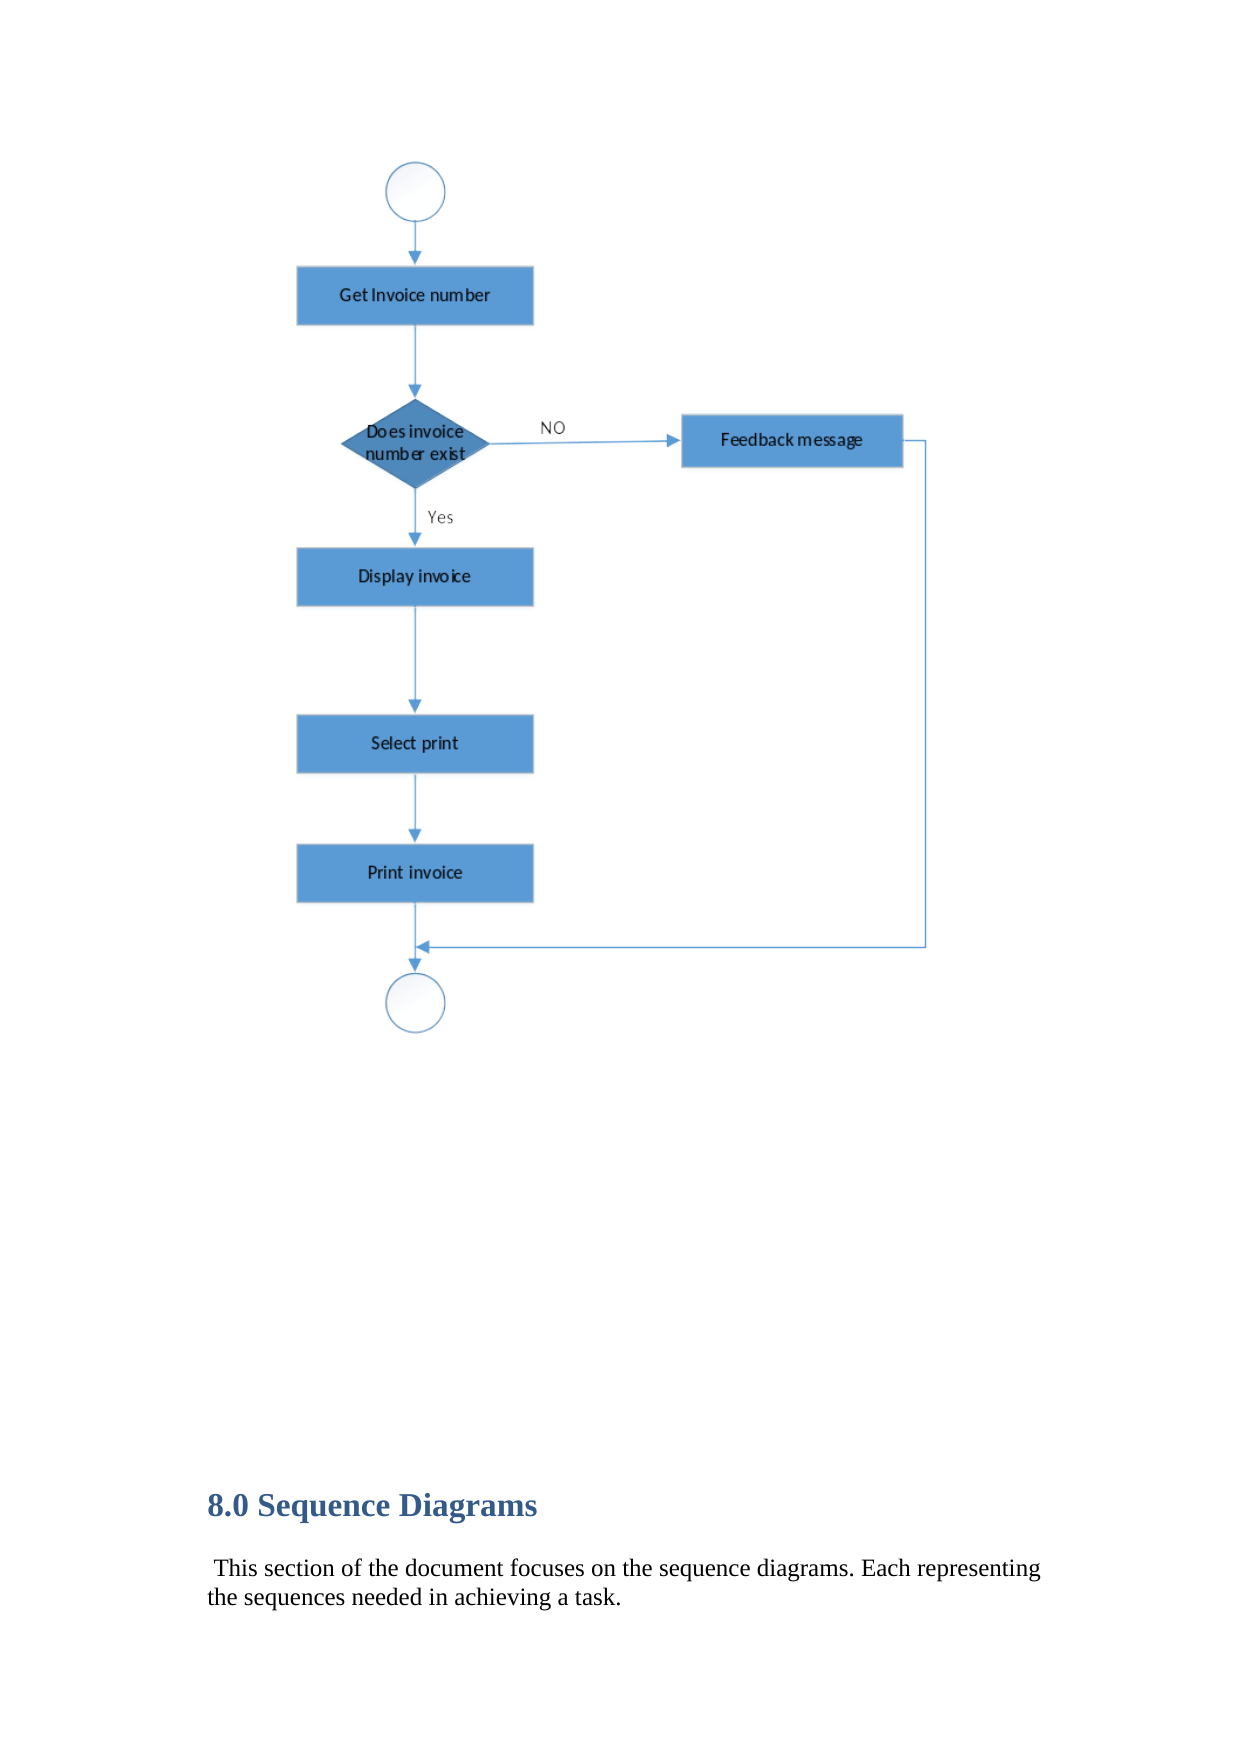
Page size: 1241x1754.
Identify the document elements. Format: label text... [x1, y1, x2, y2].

subtitle 8.0 Sequence Diagrams [207, 1486, 1053, 1524]
text This section of the document focuses on the sequence diagrams. Each representing the sequences needed in achieving a task. [207, 1553, 1053, 1610]
